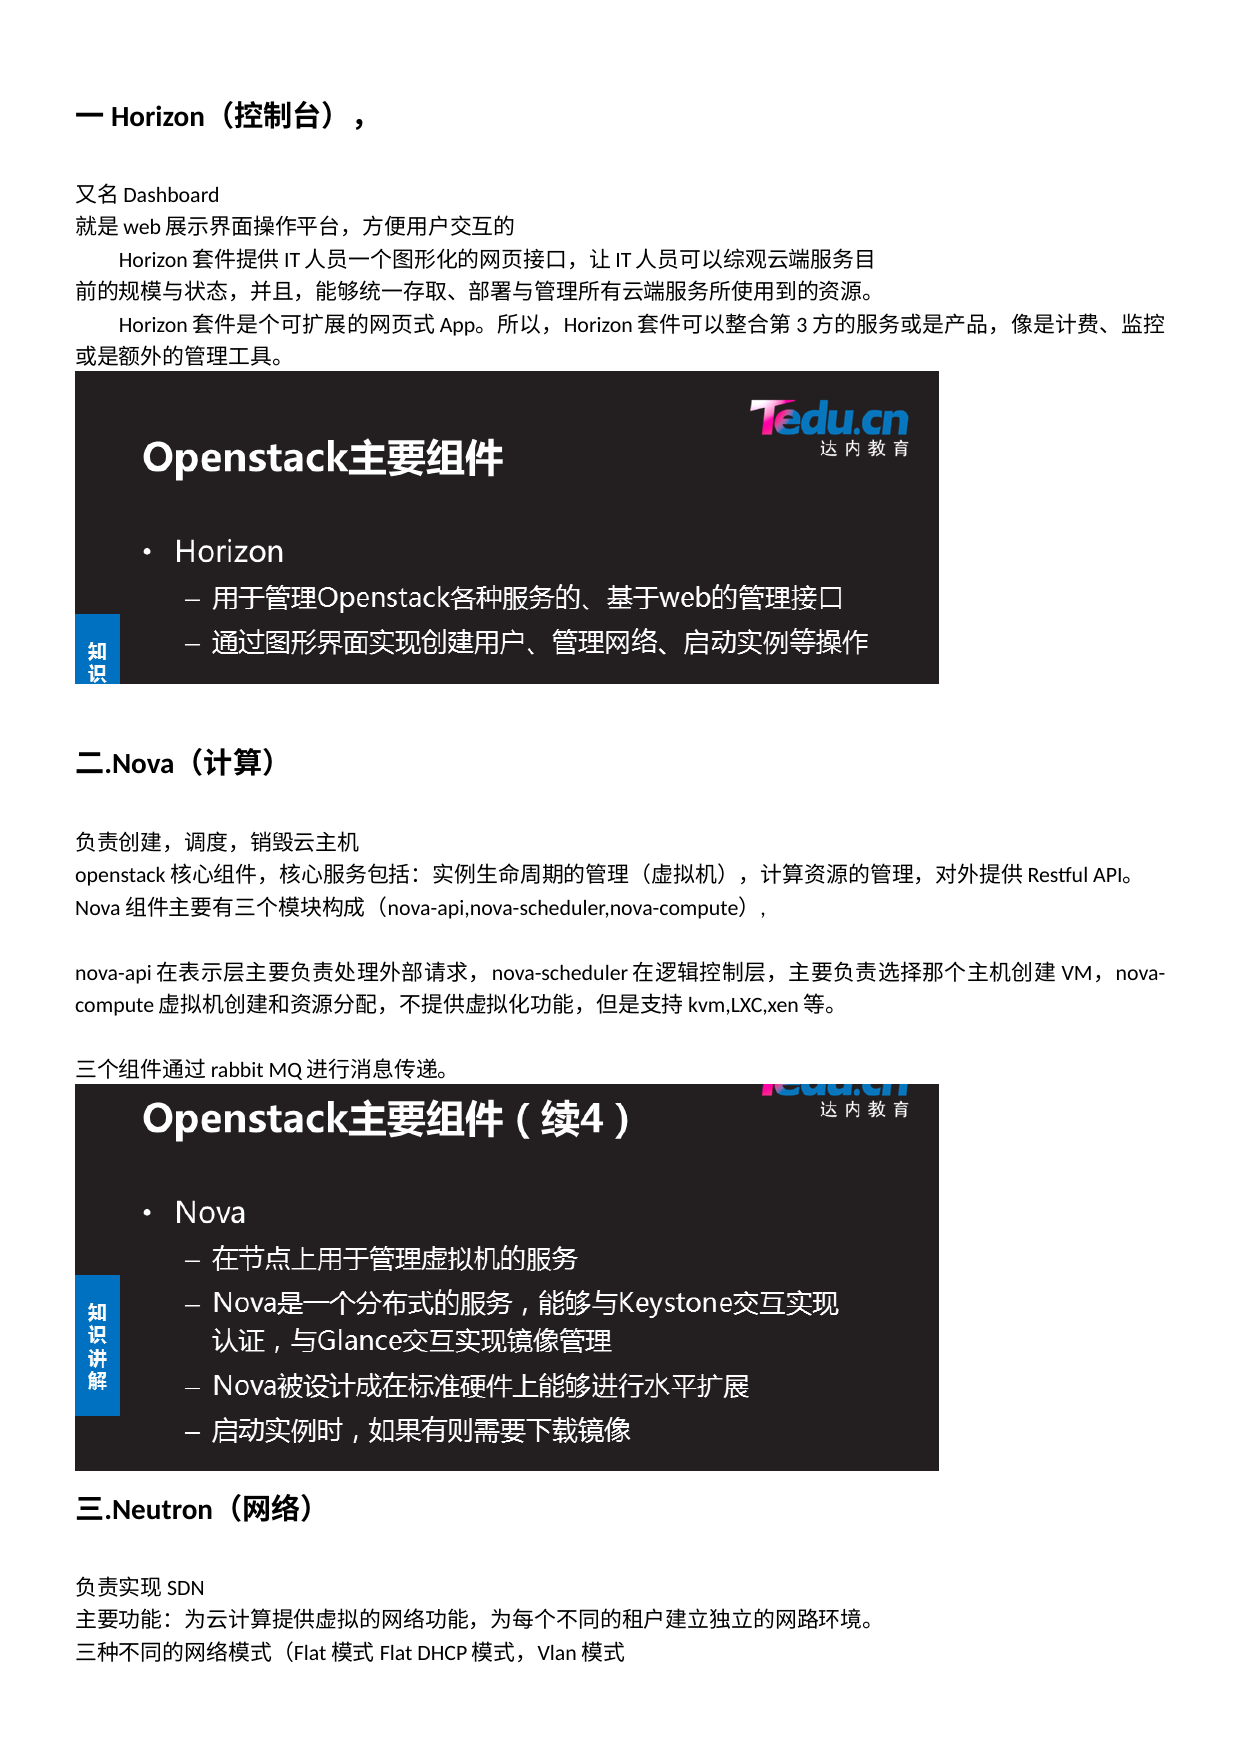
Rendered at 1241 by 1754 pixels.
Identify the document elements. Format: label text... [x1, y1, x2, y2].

text Horizon套件是个可扩展的网页式App。所以，Horizon套件可以整合第3方的服务或是产品，像是计费、监控或是额外的管理工具。 [75, 306, 1165, 371]
picture [75, 1084, 939, 1471]
text Horizon套件提供IT人员一个图形化的网页接口，让IT人员可以综观云端服务目 [75, 241, 1165, 274]
text nova-api在表示层主要负责处理外部请求，nova-scheduler在逻辑控制层，主要负责选择那个主机创建VM，nova-compute虚拟机创建和资源分配，不提供虚拟化功能，但是支持kvm,LXC,xen等。 [75, 954, 1165, 1019]
text 负责实现SDN [75, 1569, 1165, 1602]
text 就是web展示界面操作平台，方便用户交互的 [75, 209, 1165, 241]
text Nova组件主要有三个模块构成（nova-api,nova-scheduler,nova-compute）, [75, 889, 1165, 922]
subtitle 三.Neutron（网络） [75, 1474, 1165, 1539]
text 负责创建，调度，销毁云主机 [75, 824, 1165, 857]
picture [75, 371, 939, 684]
subtitle 一 Horizon（控制台）， [75, 81, 1165, 146]
text 又名Dashboard [75, 176, 1165, 209]
text openstack核心组件，核心服务包括：实例生命周期的管理（虚拟机），计算资源的管理，对外提供Restful API。 [75, 857, 1165, 889]
text 前的规模与状态，并且，能够统一存取、部署与管理所有云端服务所使用到的资源。 [75, 274, 1165, 306]
subtitle 二.Nova（计算） [75, 729, 1165, 794]
text 主要功能：为云计算提供虚拟的网络功能，为每个不同的租户建立独立的网路环境。 [75, 1602, 1165, 1634]
text 三种不同的网络模式（Flat模式 Flat DHCP模式，Vlan模式 [75, 1634, 1165, 1667]
text 三个组件通过rabbit MQ进行消息传递。 [75, 1052, 1165, 1084]
